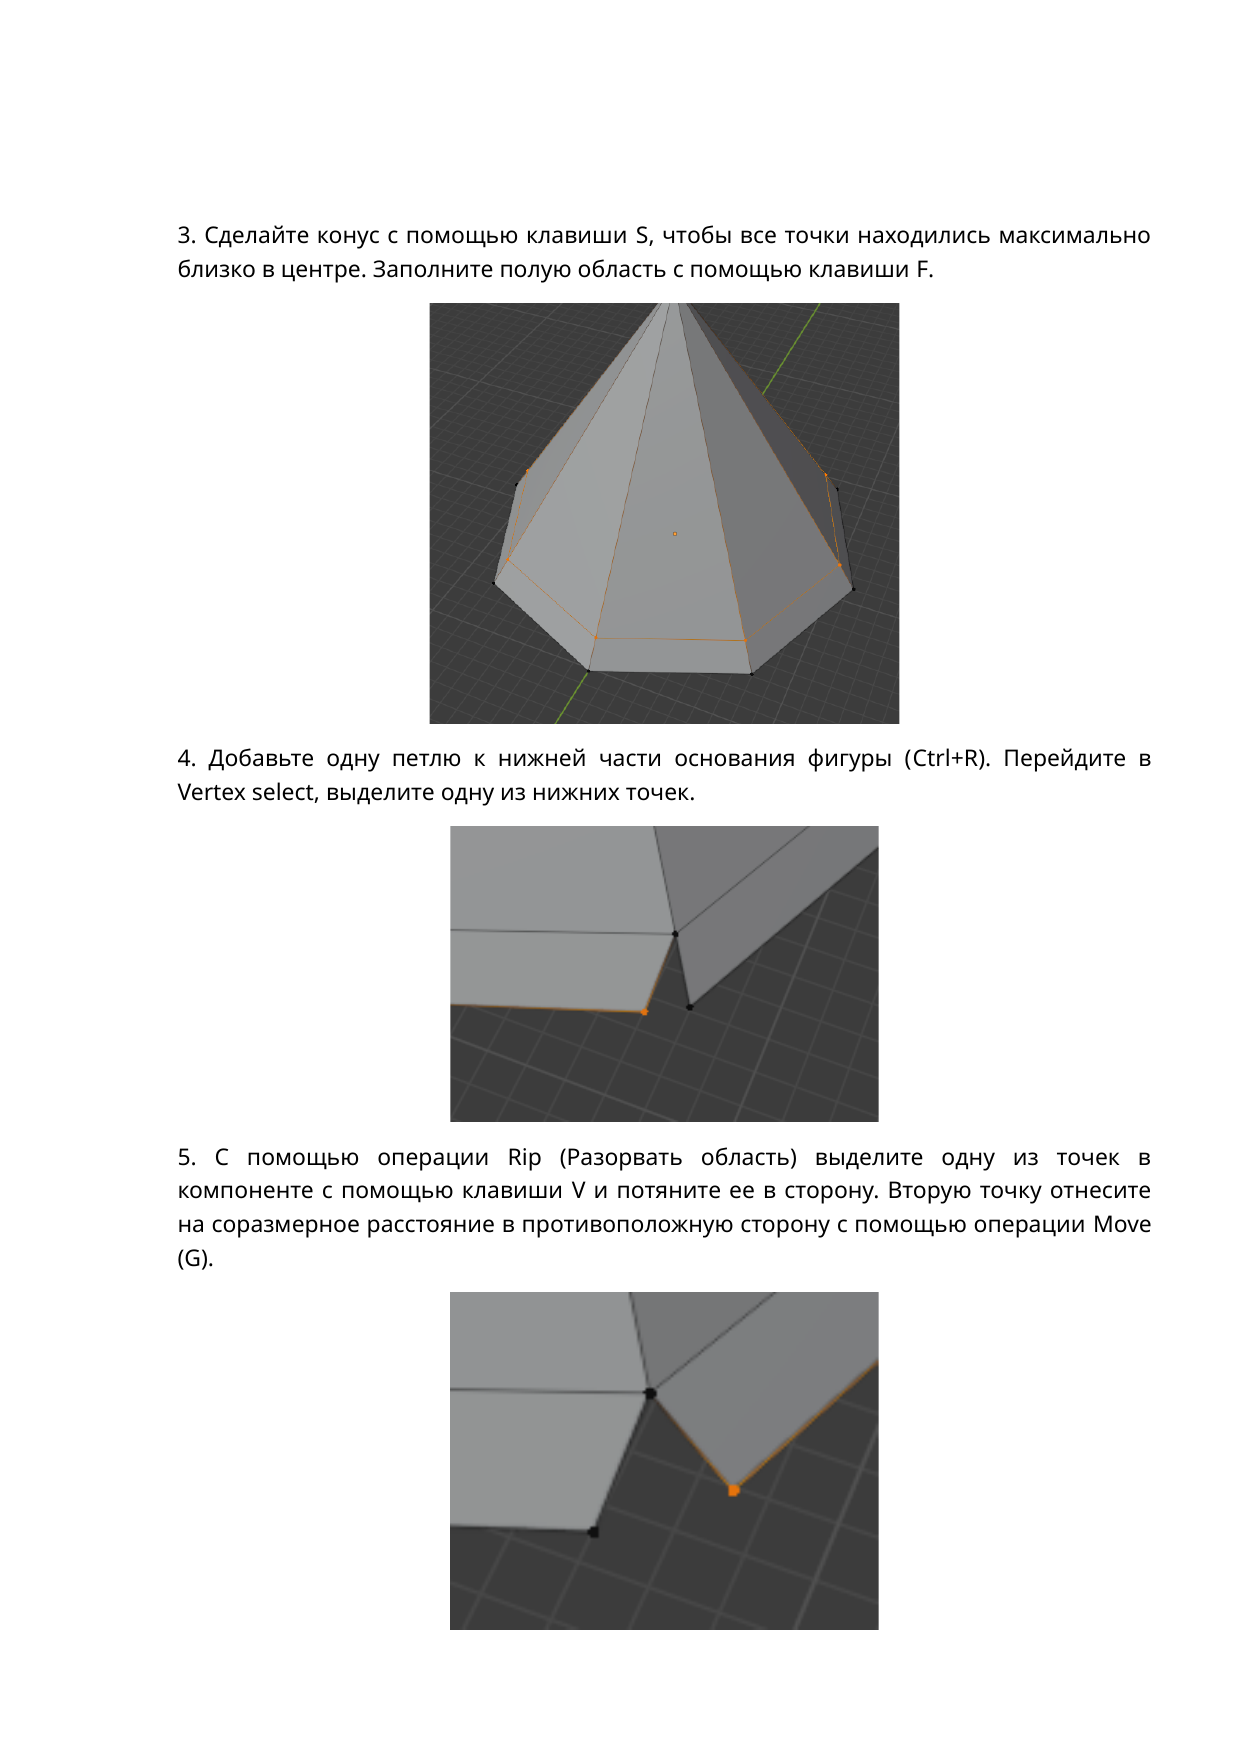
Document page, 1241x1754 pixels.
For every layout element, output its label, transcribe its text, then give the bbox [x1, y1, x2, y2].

text 4. Добавьте одну петлю к нижней части основания фигуры (Ctrl+R). Перейдите в Vertex select, выделите одну из нижних точек. [177, 742, 1152, 807]
text 3. Сделайте конус с помощью клавиши S, чтобы все точки находились максимально близко в центре. Заполните полую область с помощью клавиши F. [177, 219, 1152, 284]
picture [429, 303, 900, 724]
picture [450, 1292, 879, 1630]
text 5. С помощью операции Rip (Разорвать область) выделите одну из точек в компоненте с помощью клавиши V и потяните ее в сторону. Вторую точку отнесите на соразмерное расстояние в противоположную сторону с помощью операции Move (G). [177, 1141, 1152, 1273]
picture [450, 826, 879, 1122]
